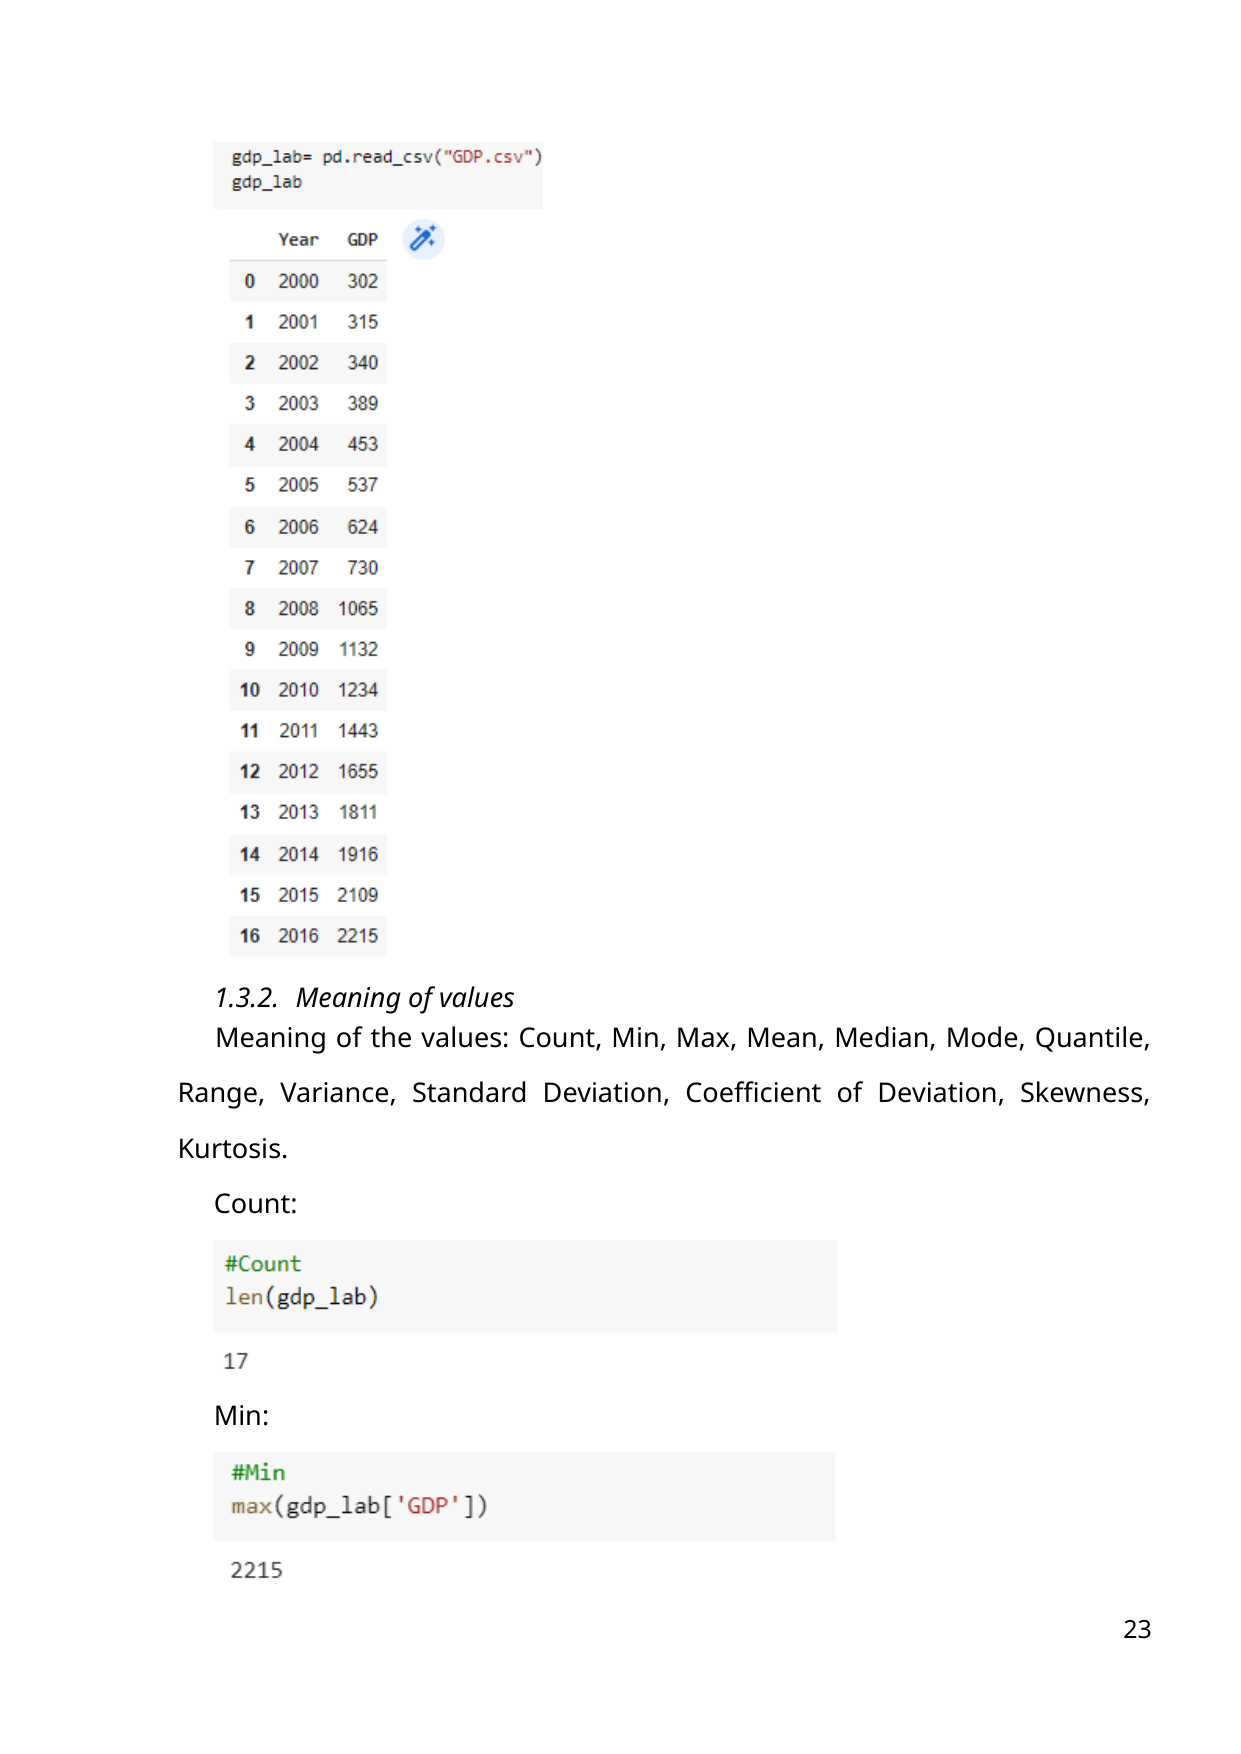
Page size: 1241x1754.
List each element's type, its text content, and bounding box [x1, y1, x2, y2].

text Count: [213, 1184, 1152, 1221]
picture [213, 1452, 836, 1586]
picture [213, 1240, 838, 1377]
text Min: [213, 1396, 1152, 1433]
subtitle Meaning of values [213, 979, 1152, 1016]
text Meaning of the values: Count, Min, Max, Mean, Median, Mode, Quantile, Range, Variance, Standard Deviation, Coefficient of Deviation, Skewness, Kurtosis. [177, 1018, 1152, 1166]
picture [213, 142, 544, 960]
